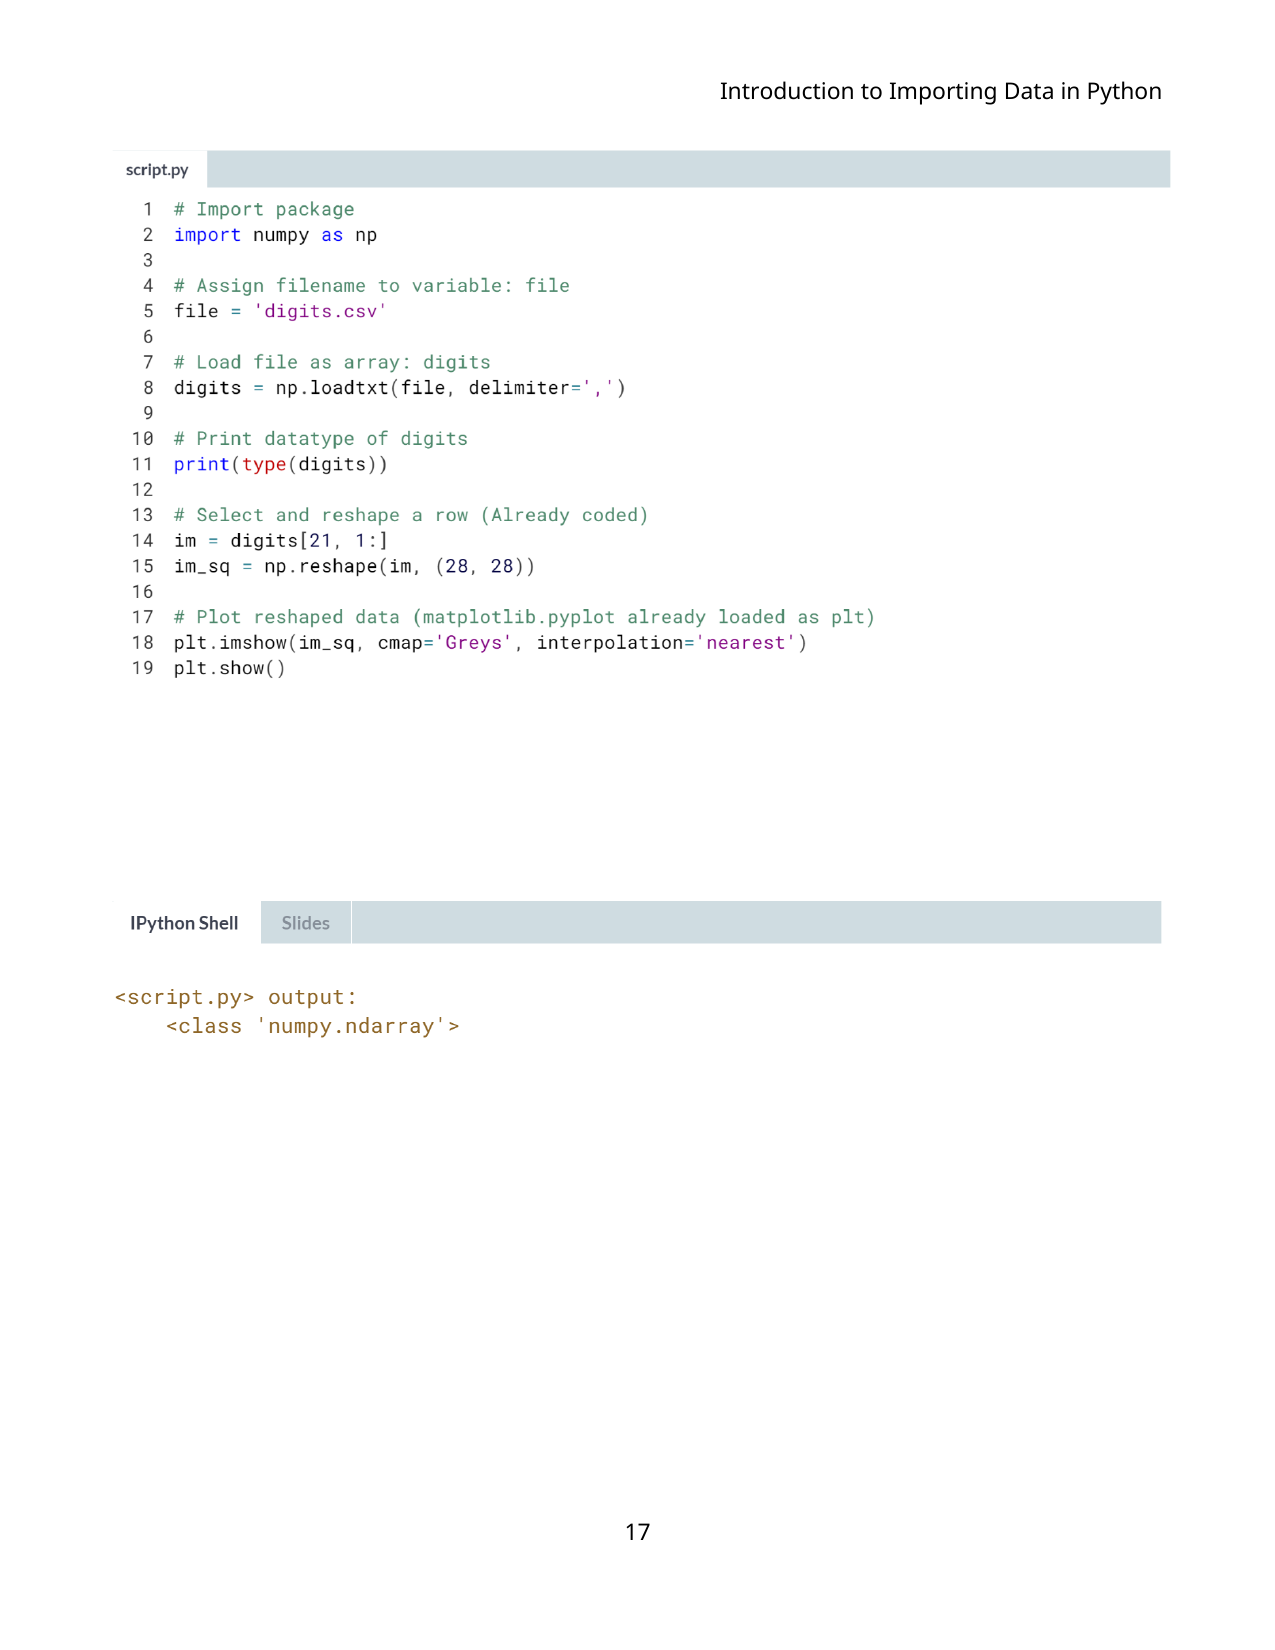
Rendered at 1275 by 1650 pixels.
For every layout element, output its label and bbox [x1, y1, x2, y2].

picture [112, 150, 1171, 682]
picture [112, 901, 1162, 1051]
